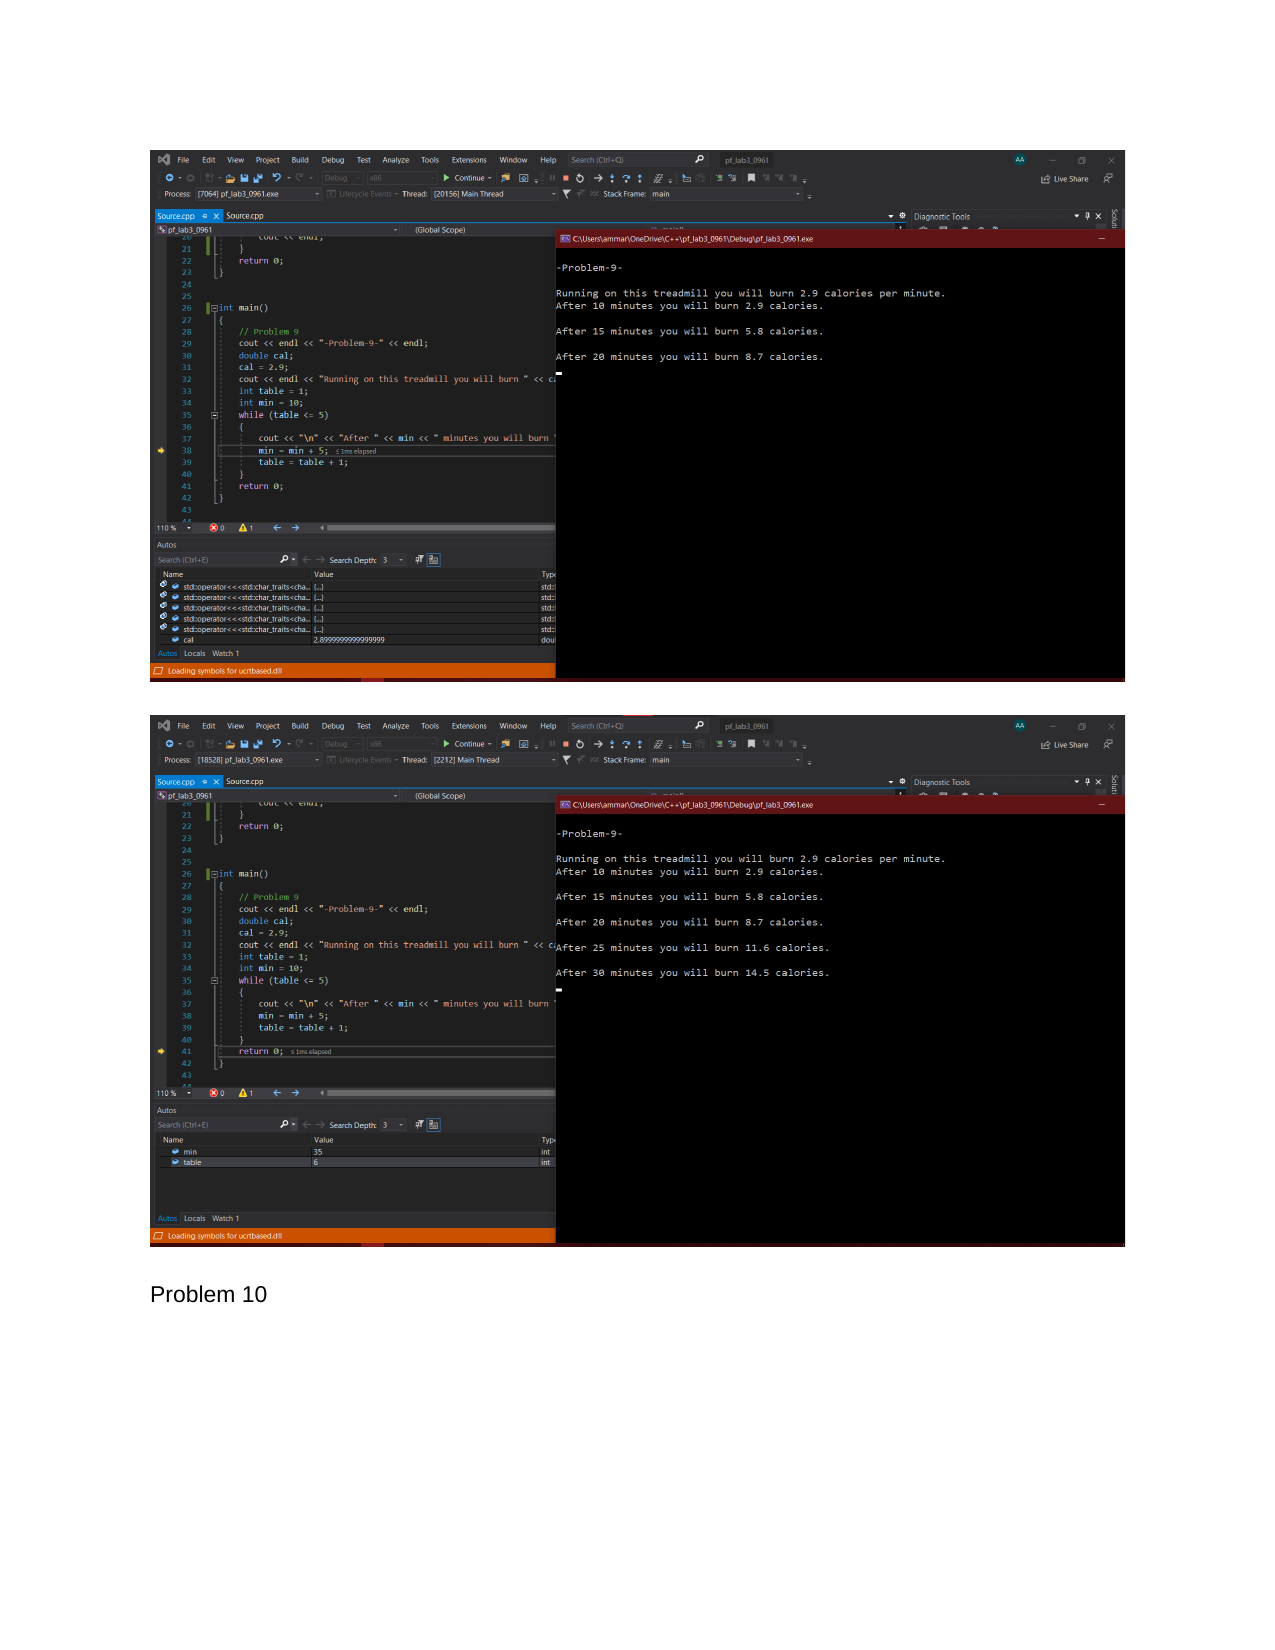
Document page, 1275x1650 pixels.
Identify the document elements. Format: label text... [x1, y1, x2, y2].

picture [150, 150, 1125, 682]
text Problem 10 [150, 1281, 1125, 1307]
picture [150, 715, 1125, 1247]
